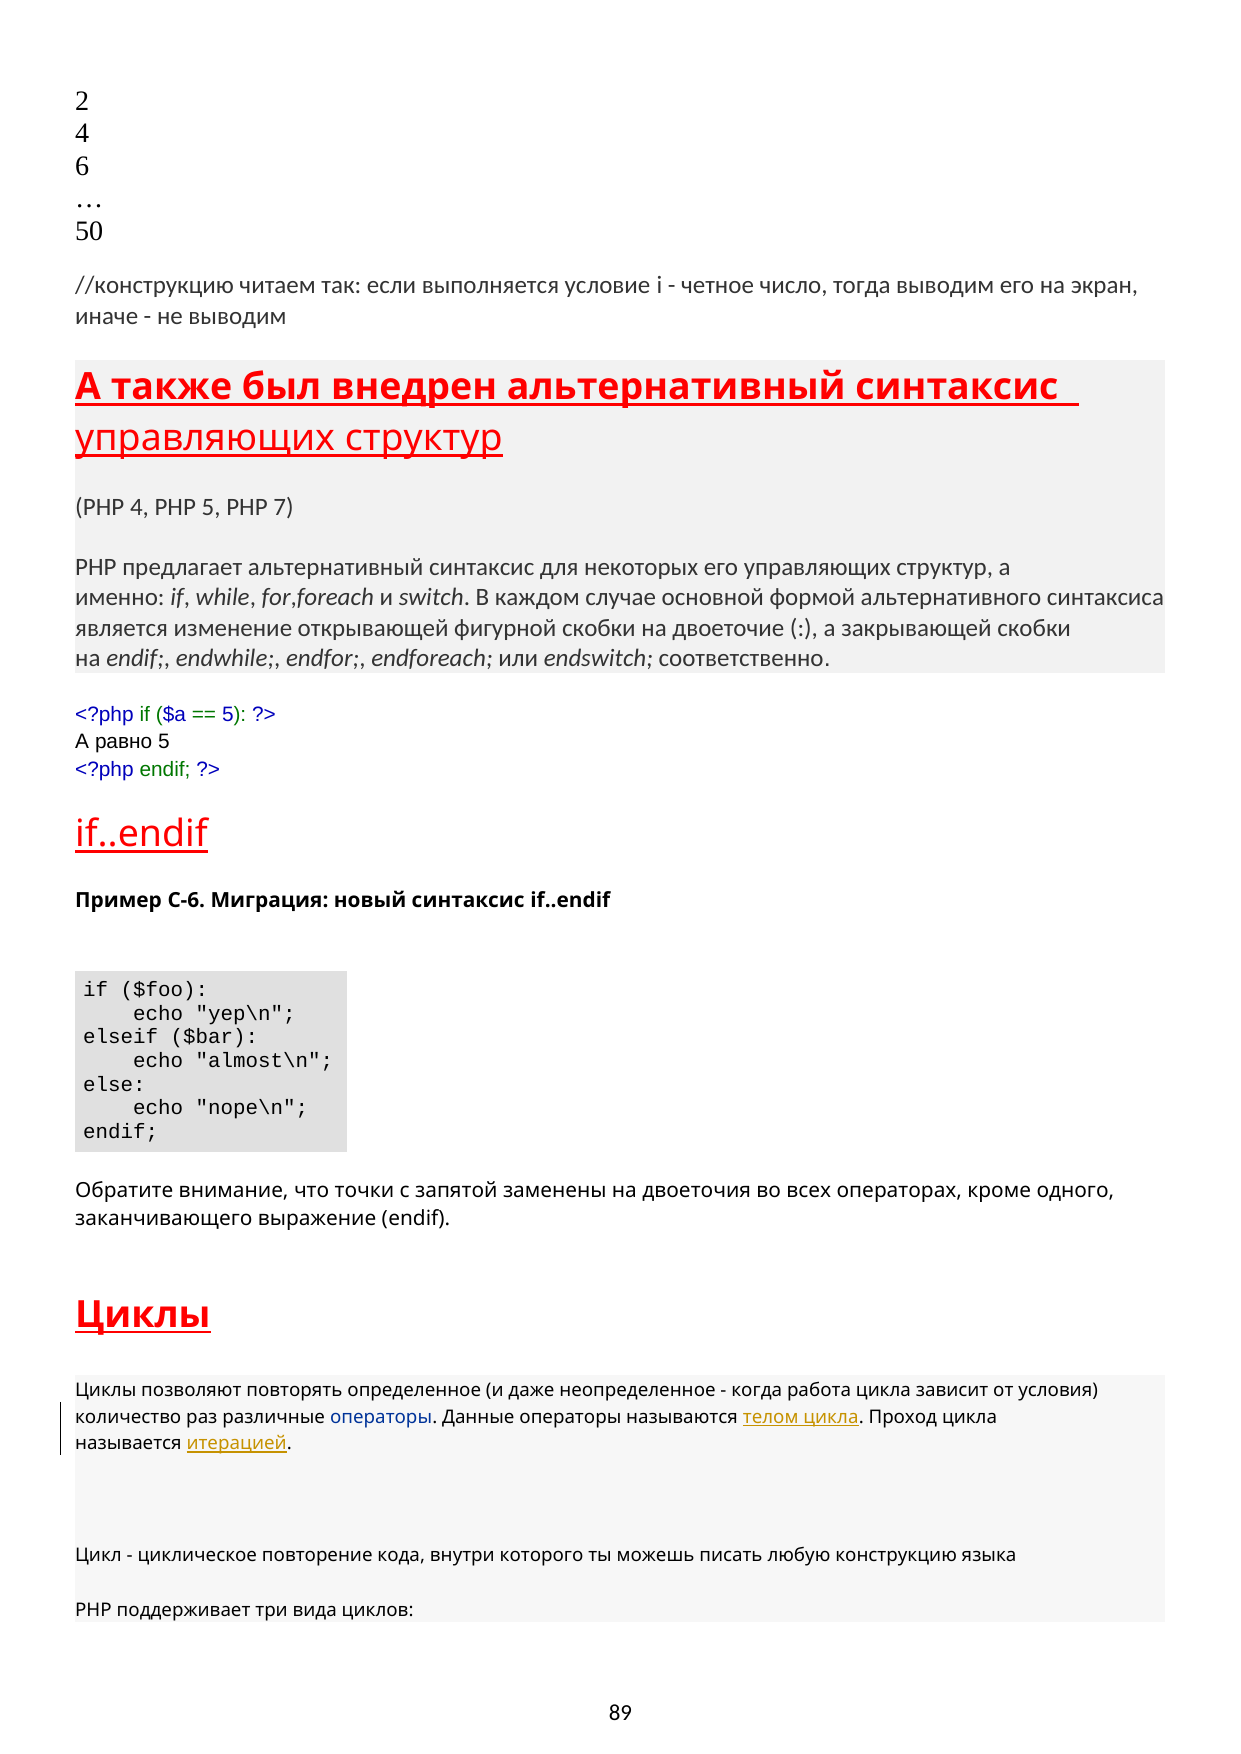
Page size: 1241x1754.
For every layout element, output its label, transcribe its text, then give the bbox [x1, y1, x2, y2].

text <?php if ($a == 5): ?> A равно 5 <?php endif; ?> [75, 702, 1165, 781]
text Циклы позволяют повторять определенное (и даже неопределенное - когда работа цикла зависит от условия) количество раз различные операторы. Данные операторы называются . Проход цикла называется . [75, 1375, 1165, 1455]
table_header Пример C-6. Миграция: новый синтаксис if..endif [74, 884, 1164, 1154]
text PHP поддерживает три вида циклов: [75, 1596, 1165, 1622]
table_header if..endif [74, 805, 1164, 884]
subtitle А также был внедрен альтернативный синтаксис управляющих структур [75, 360, 1165, 462]
text (PHP 4, PHP 5, PHP 7) [75, 491, 1165, 521]
text Циклы [75, 1288, 1165, 1339]
text //конструкцию читаем так: если выполняется условие i - четное число, тогда выводим его на экран, иначе - не выводим [75, 269, 1165, 331]
text PHP предлагает альтернативный синтаксис для некоторых его управляющих структур, а именно: if, while, for,foreach и switch. В каждом случае основной формой альтернативного синтаксиса является изменение открывающей фигурной скобки на двоеточие (:), а закрывающей скобки на endif;, endwhile;, endfor;, endforeach; или endswitch; соответственно. [75, 551, 1165, 673]
text Цикл - циклическое повторение кода, внутри которого ты можешь писать любую конструкцию языка [75, 1540, 1165, 1567]
text 2 4 6 … 50 [75, 84, 1165, 246]
text Обратите внимание, что точки с запятой заменены на двоеточия во всех операторах, кроме одного, заканчивающего выражение (endif). [75, 1175, 1165, 1232]
